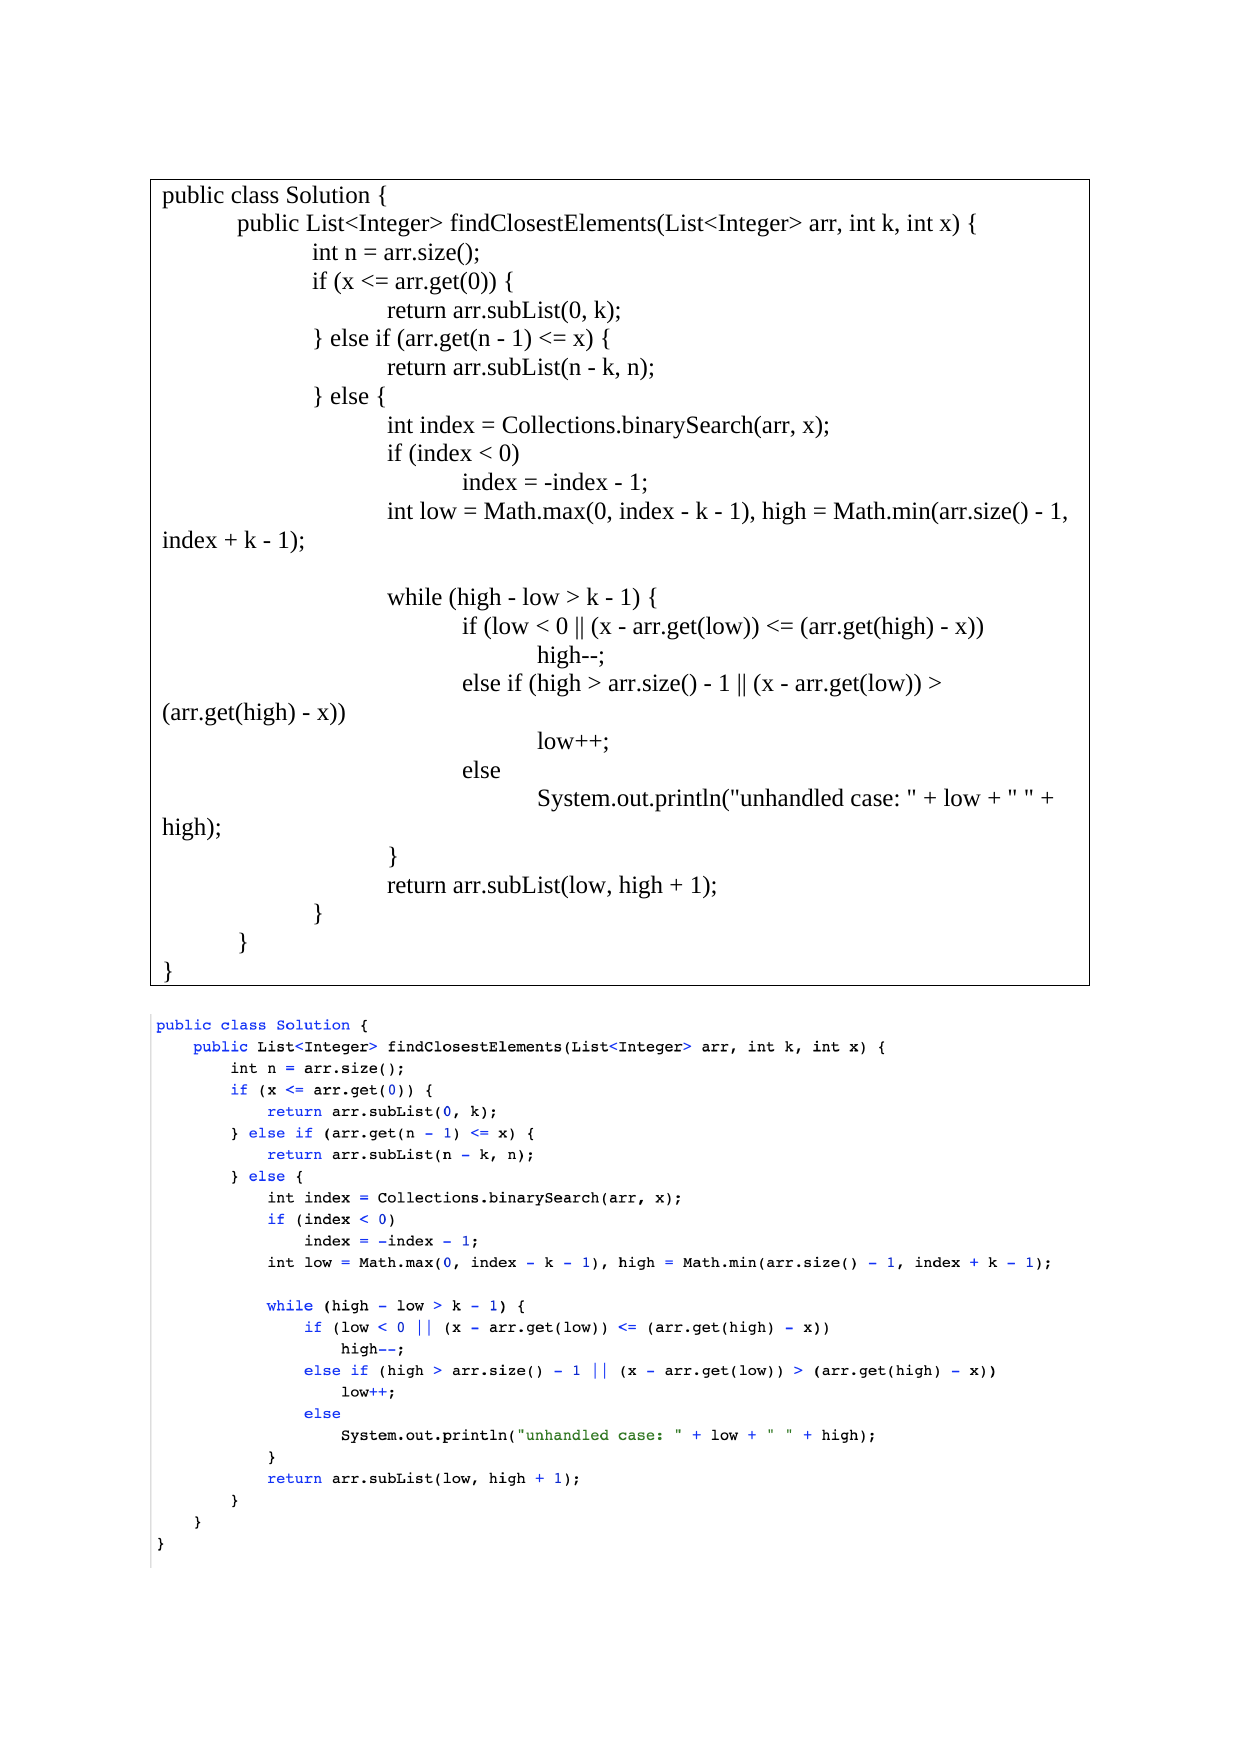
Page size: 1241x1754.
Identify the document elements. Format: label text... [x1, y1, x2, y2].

table_header public class Solution { public List<Integer> findClosestElements(List<Integer> arr, int k, int x) { int n = arr.size(); if (x <= arr.get(0)) { return arr.subList(0, k); } else if (arr.get(n - 1) <= x) { return arr.subList(n - k, n); } else { int index = Collections.binarySearch(arr, x); if (index < 0) index = -index - 1; int low = Math.max(0, index - k - 1), high = Math.min(arr.size() - 1, index + k - 1); while (high - low > k - 1) { if (low < 0 || (x - arr.get(low)) <= (arr.get(high) - x)) high--; else if (high > arr.size() - 1 || (x - arr.get(low)) > (arr.get(high) - x)) low++; else System.out.println("unhandled case: " + low + " " + high); } return arr.subList(low, high + 1); } } } [151, 180, 1089, 985]
picture [150, 1014, 1091, 1568]
